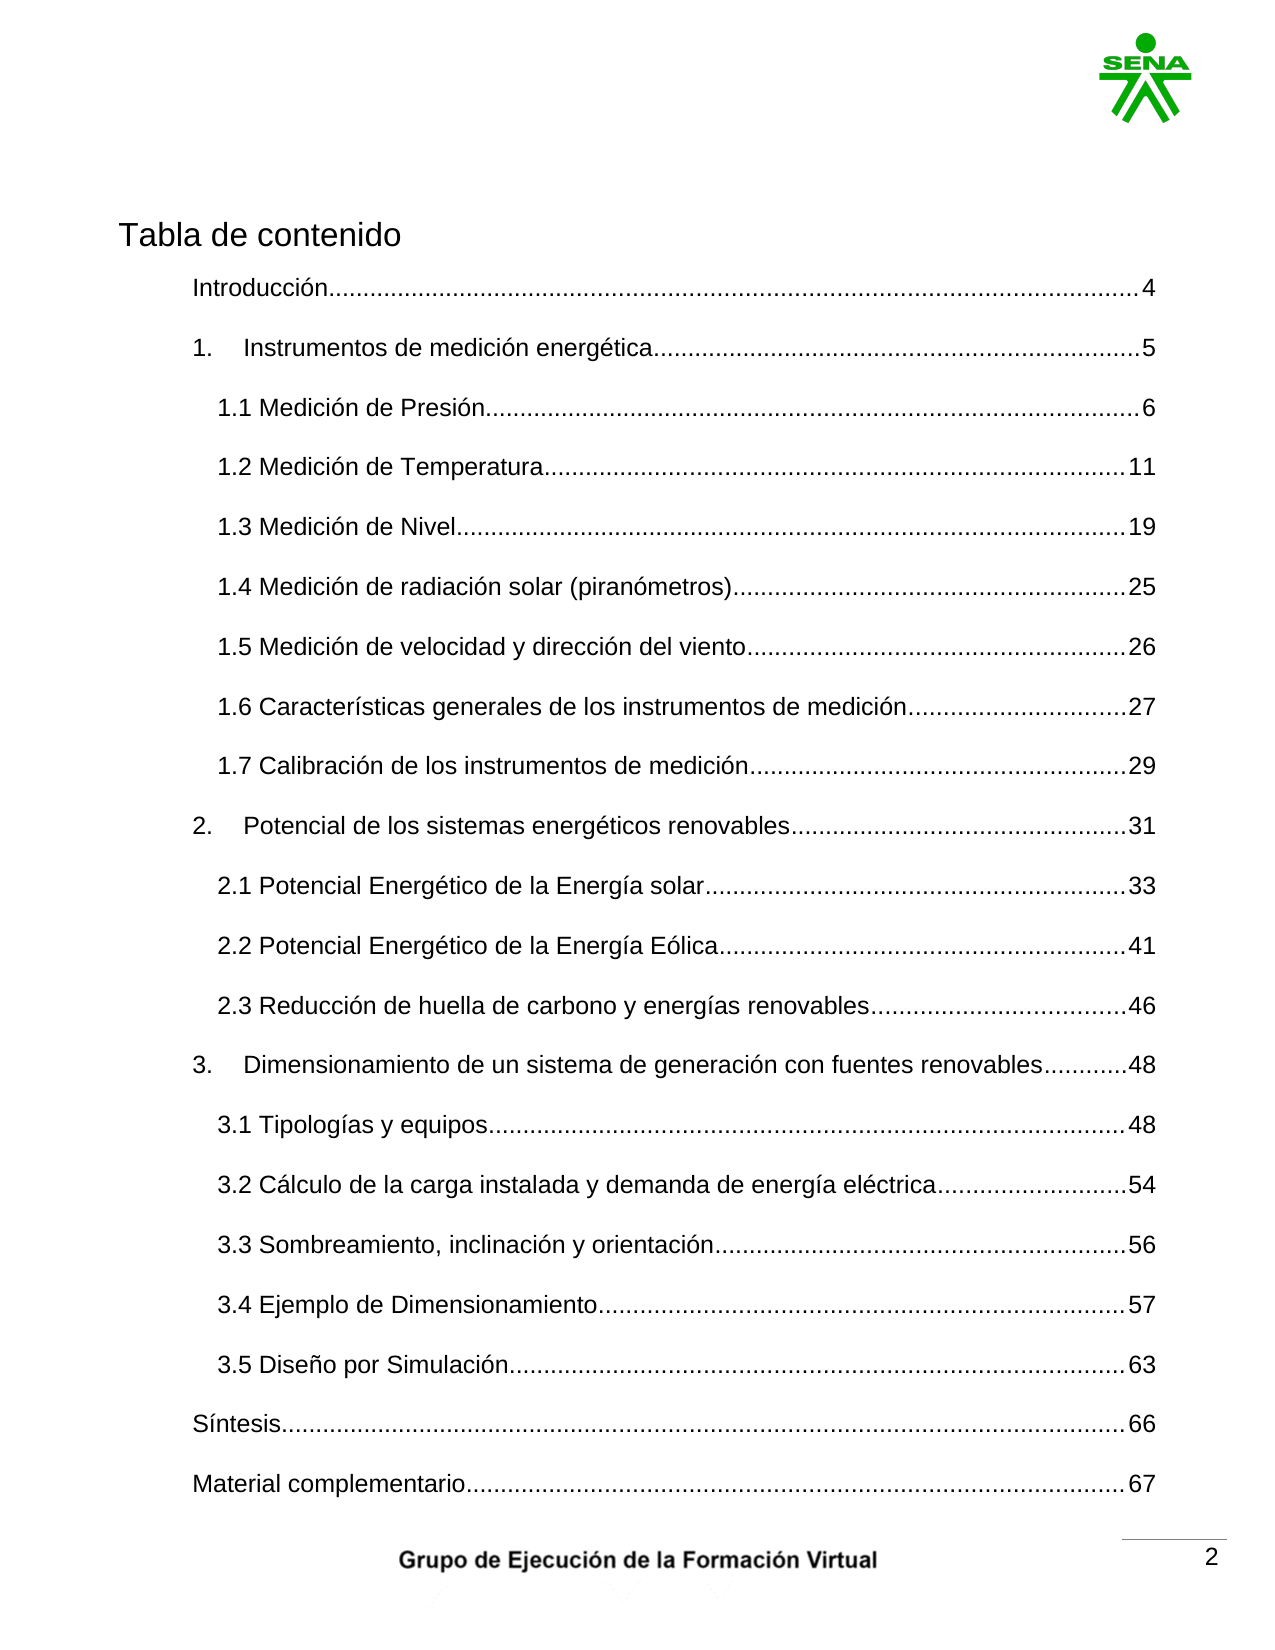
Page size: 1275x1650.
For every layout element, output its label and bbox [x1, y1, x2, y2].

picture [1099, 33, 1192, 123]
picture [0, 1500, 1275, 1611]
